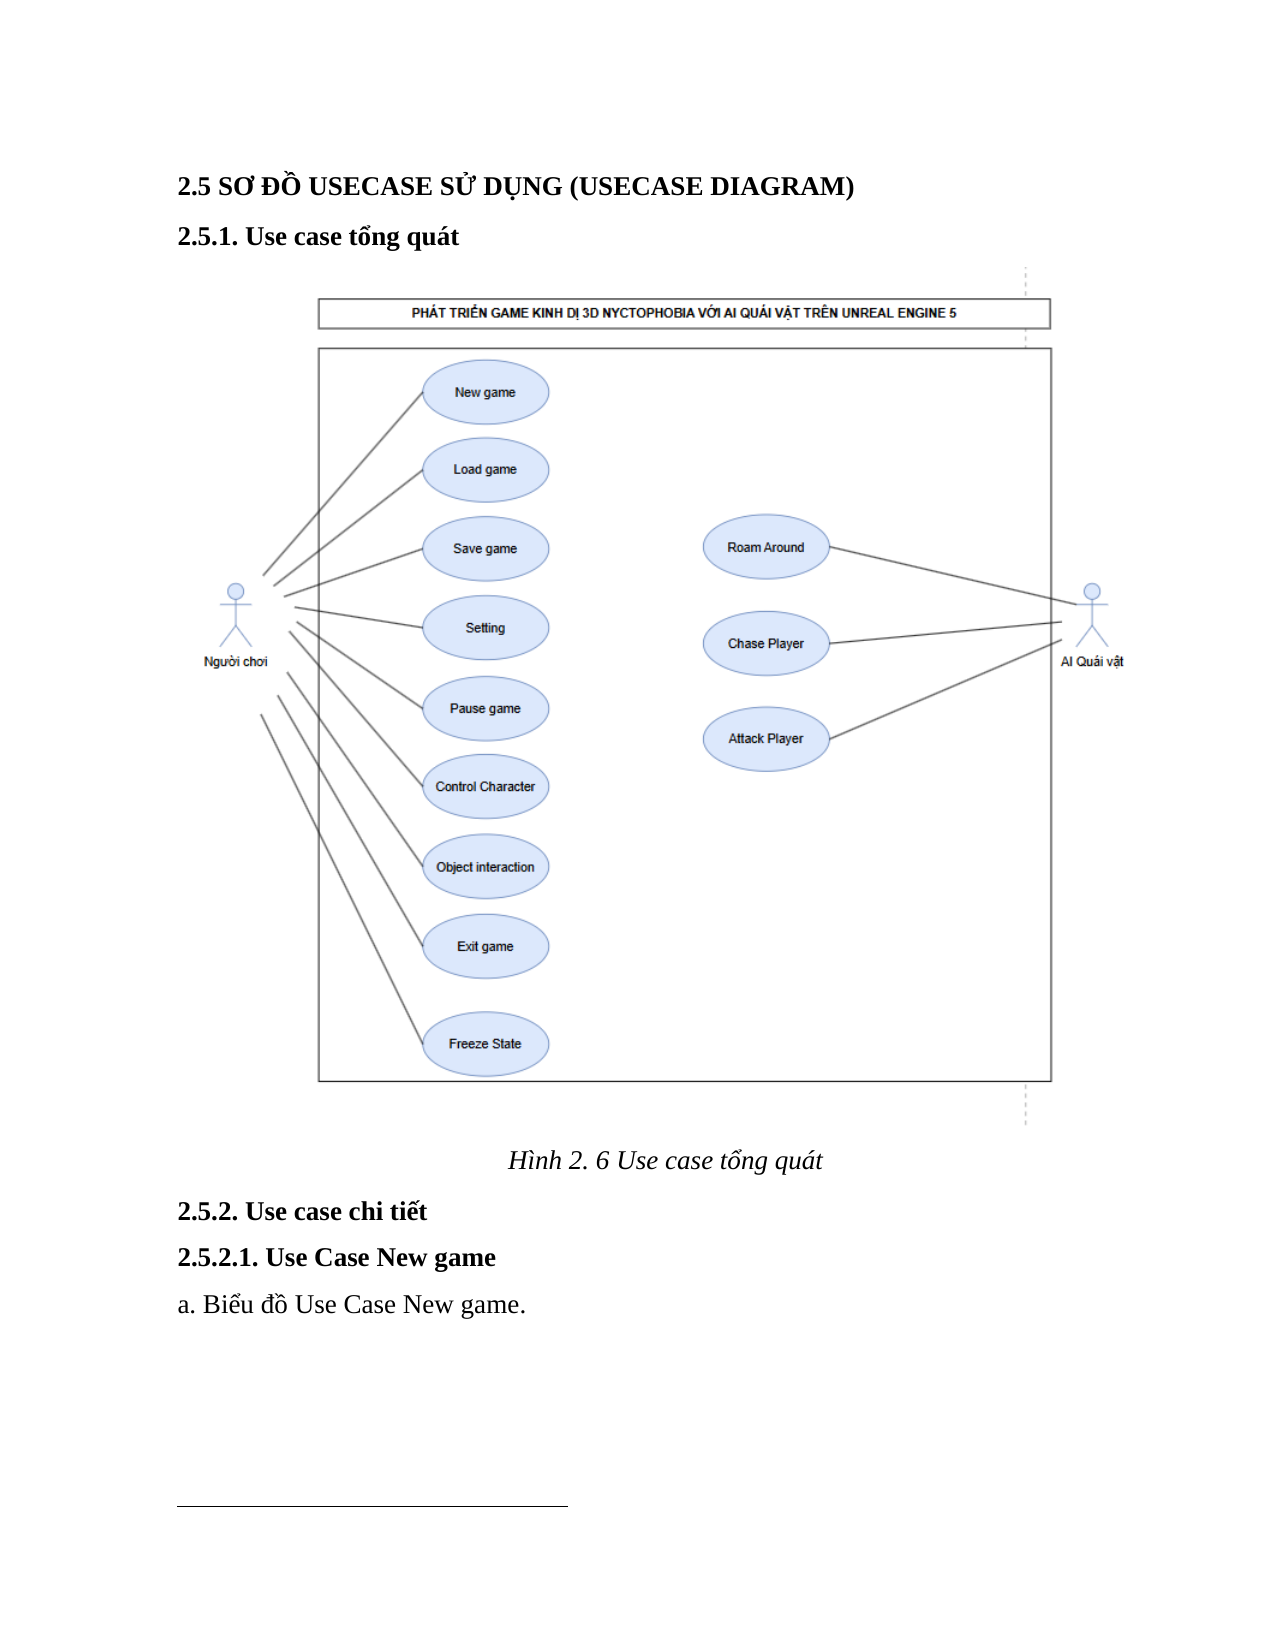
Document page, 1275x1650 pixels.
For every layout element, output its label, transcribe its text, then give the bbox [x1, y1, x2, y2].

subtitle 2.5.1. Use case tổng quát [177, 220, 1156, 252]
text a. Biểu đồ Use Case New game. [177, 1288, 1156, 1319]
subtitle 2.5 SƠ ĐỒ USECASE SỬ DỤNG (USECASE DIAGRAM) [177, 169, 1156, 201]
text 2.5.2.1. Use Case New game [177, 1242, 1156, 1273]
subtitle 2.5.2. Use case chi tiết [177, 1195, 1156, 1226]
text Hình 2. 6 Use case tổng quát [177, 1144, 1156, 1175]
picture [177, 267, 1157, 1129]
